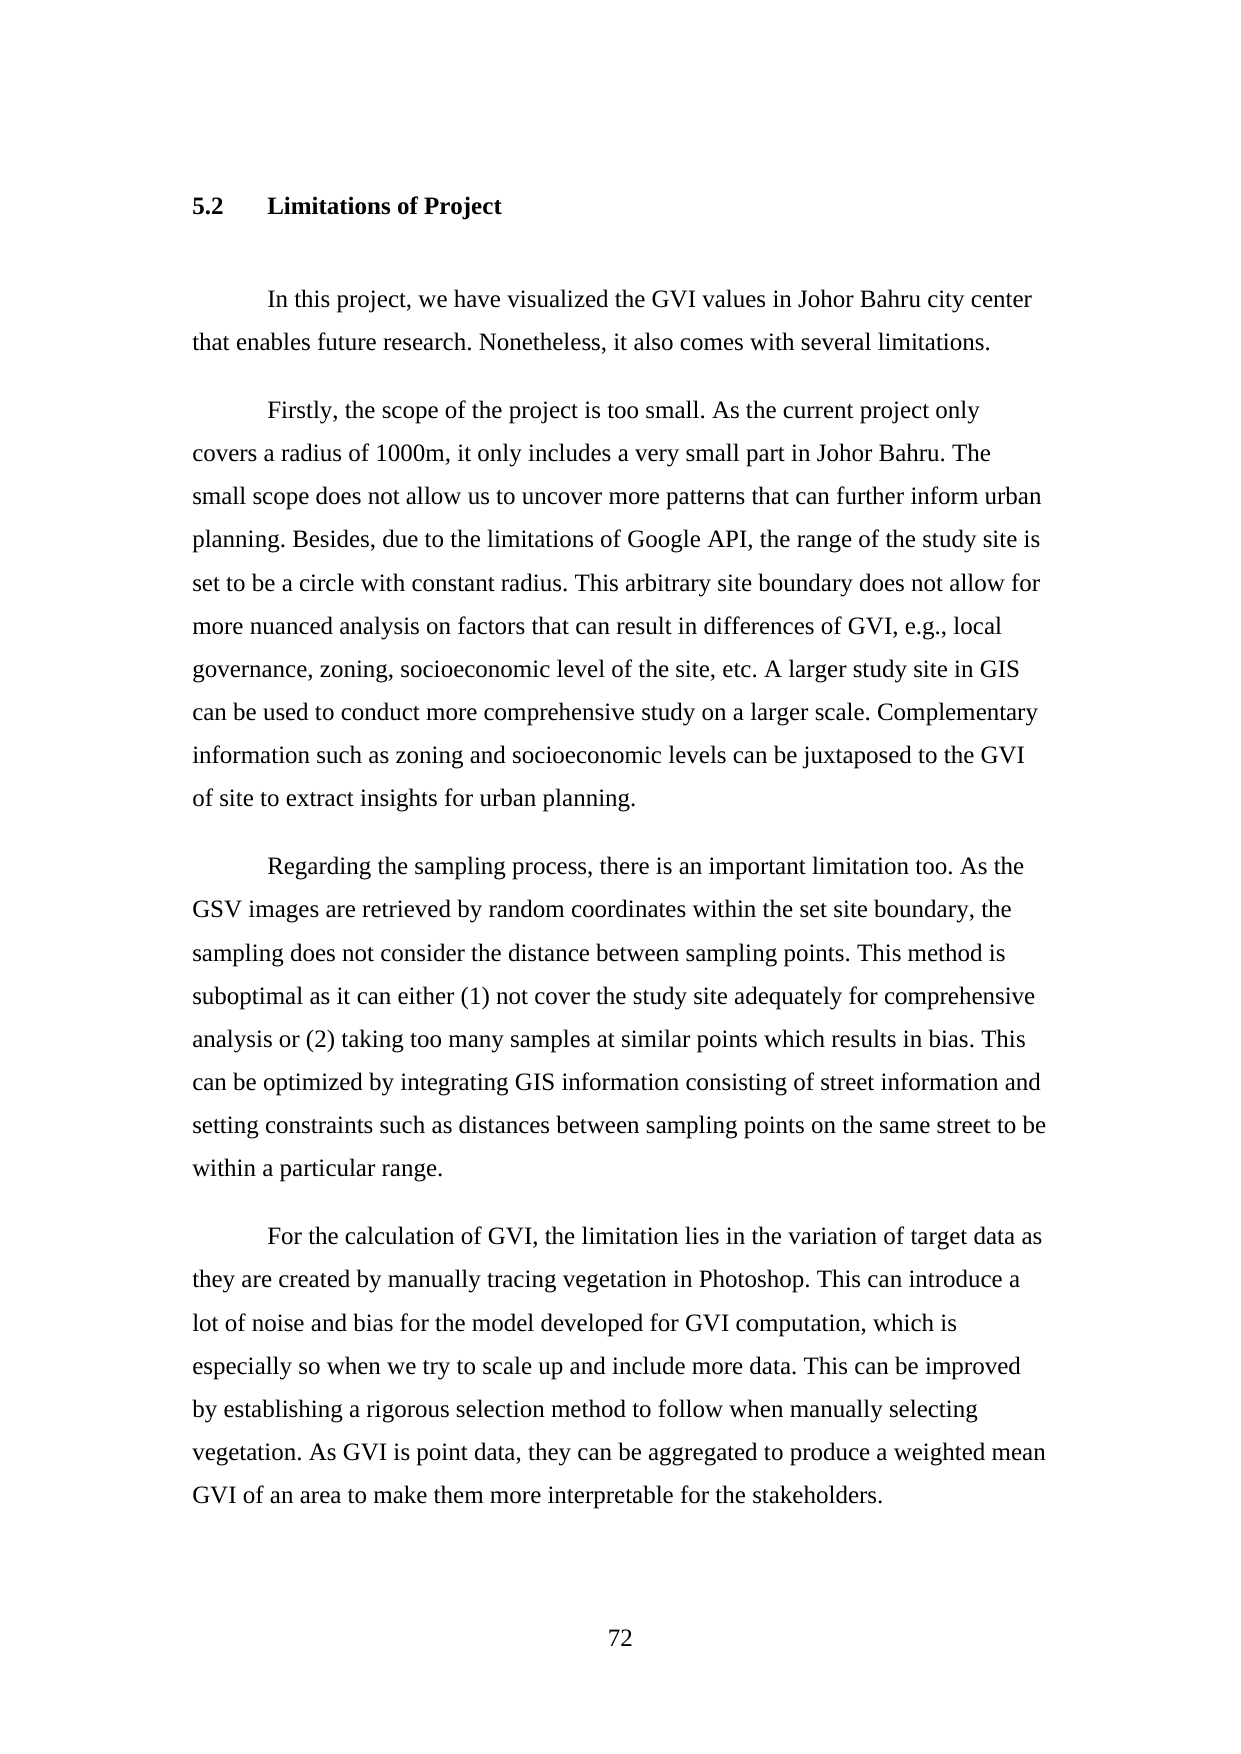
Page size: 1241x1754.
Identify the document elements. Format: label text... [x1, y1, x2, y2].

text Firstly, the scope of the project is too small. As the current project only covers a radius of 1000m, it only includes a very small part in Johor Bahru. The small scope does not allow us to uncover more patterns that can further inform urban planning. Besides, due to the limitations of Google API, the range of the study site is set to be a circle with constant radius. This arbitrary site boundary does not allow for more nuanced analysis on factors that can result in differences of GVI, e.g., local governance, zoning, socioeconomic level of the site, etc. A larger study site in GIS can be used to conduct more comprehensive study on a larger scale. Complementary information such as zoning and socioeconomic levels can be juxtaposed to the GVI of site to extract insights for urban planning. [192, 395, 1048, 812]
text Regarding the sampling process, there is an important limitation too. As the GSV images are retrieved by random coordinates within the set site boundary, the sampling does not consider the distance between sampling points. This method is suboptimal as it can either (1) not cover the study site adequately for comprehensive analysis or (2) taking too many samples at similar points which results in bias. This can be optimized by integrating GIS information consisting of street information and setting constraints such as distances between sampling points on the same street to be within a particular range. [192, 851, 1048, 1182]
subtitle Limitations of Project [192, 191, 1048, 219]
text For the calculation of GVI, the limitation lies in the variation of target data as they are created by manually tracing vegetation in Photoshop. This can introduce a lot of noise and bias for the model developed for GVI computation, which is especially so when we try to scale up and include more data. This can be improved by establishing a rigorous selection method to follow when manually selecting vegetation. As GVI is point data, they can be aggregated to produce a weighted mean GVI of an area to make them more interpretable for the stakeholders. [192, 1221, 1048, 1509]
text In this project, we have visualized the GVI values in Johor Bahru city center that enables future research. Nonetheless, it also comes with several limitations. [192, 284, 1048, 356]
